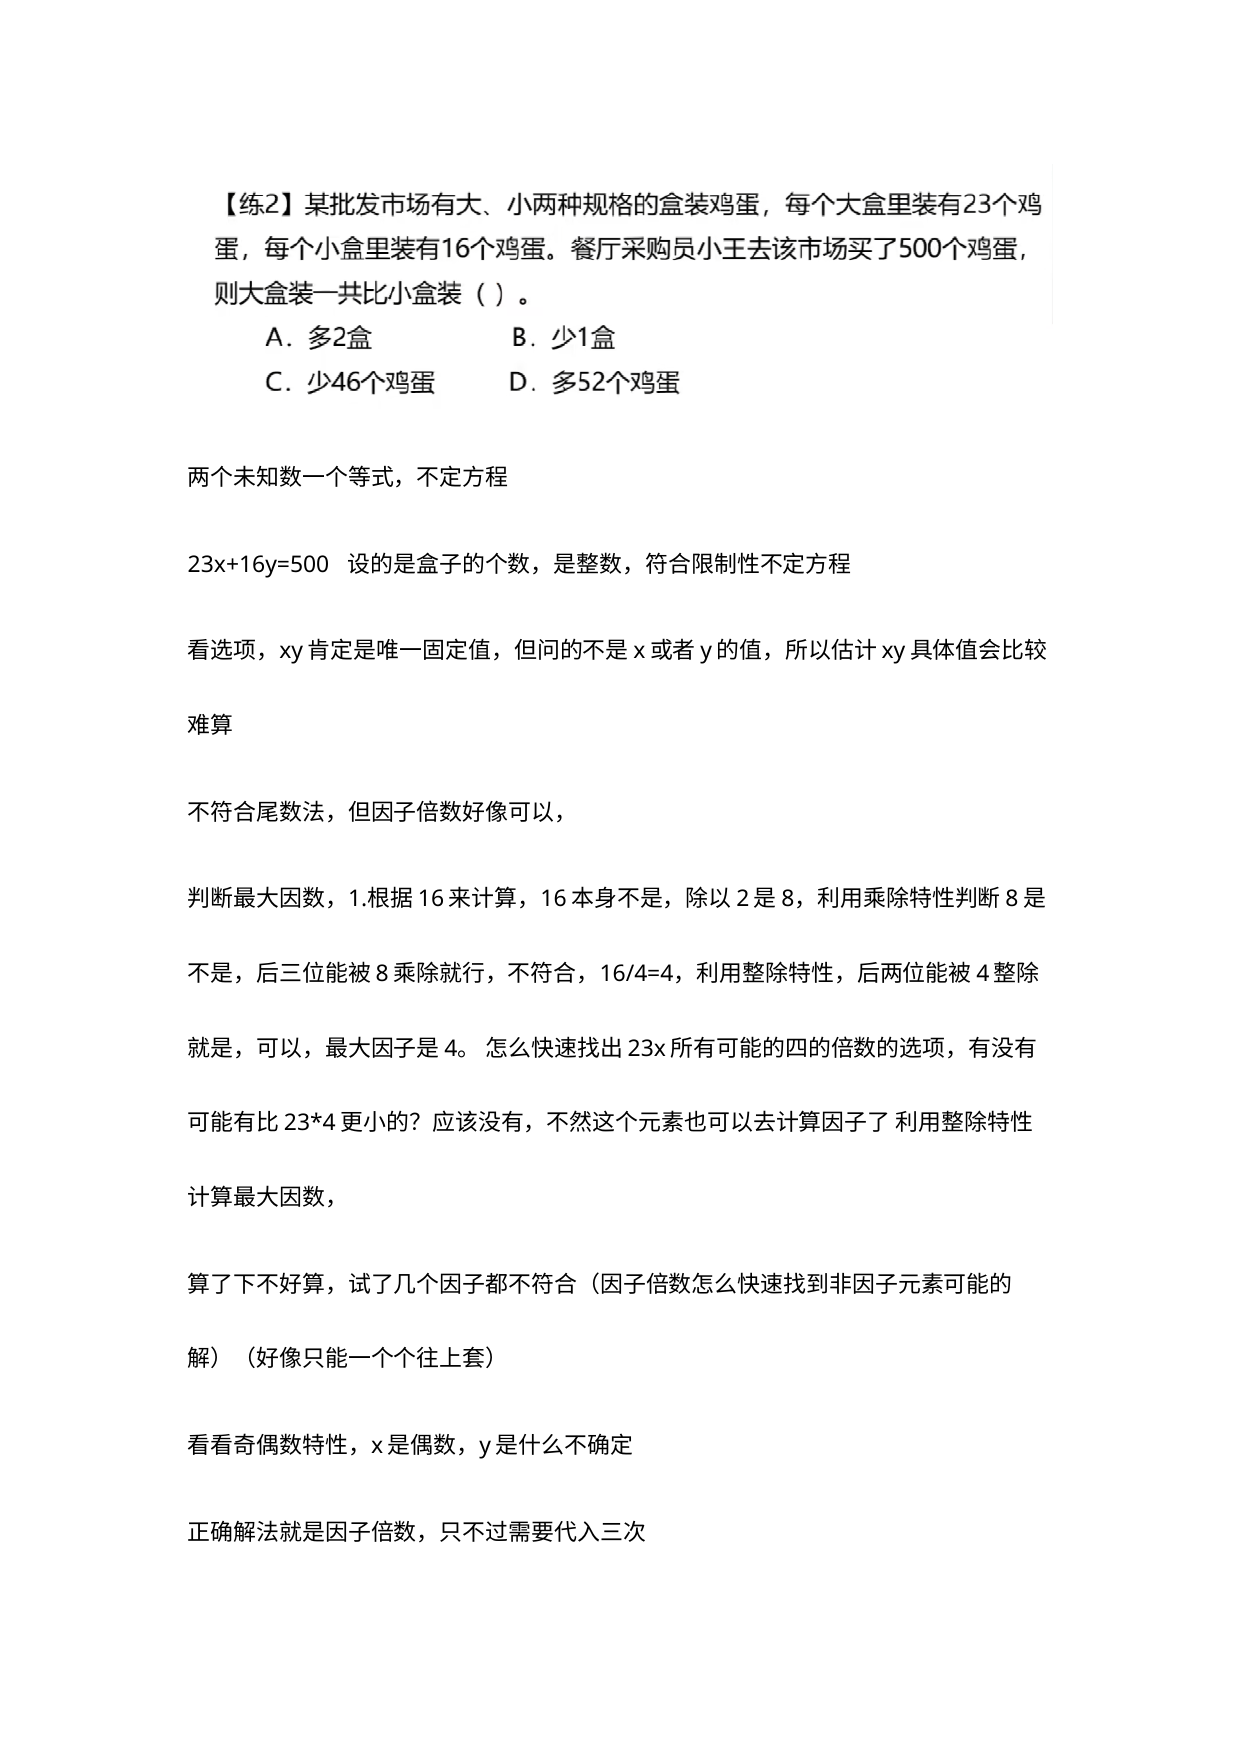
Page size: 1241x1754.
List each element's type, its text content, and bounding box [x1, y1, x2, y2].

picture [187, 164, 1053, 420]
text 看看奇偶数特性，x是偶数，y是什么不确定 [187, 1411, 1053, 1476]
text 不符合尾数法，但因子倍数好像可以， [187, 778, 1053, 843]
text 看选项，xy肯定是唯一固定值，但问的不是x或者y的值，所以估计xy具体值会比较难算 [187, 617, 1053, 756]
text 23x+16y=500 设的是盒子的个数，是整数，符合限制性不定方程 [187, 530, 1053, 595]
text 判断最大因数，1.根据16来计算，16本身不是，除以2是8，利用乘除特性判断8是不是，后三位能被8乘除就行，不符合，16/4=4，利用整除特性，后两位能被4整除就是，可以，最大因子是4。 怎么快速找出23x所有可能的四的倍数的选项，有没有可能有比23*4更小的？应该没有，不然这个元素也可以去计算因子了 利用整除特性计算最大因数， [187, 864, 1053, 1228]
text 两个未知数一个等式，不定方程 [187, 443, 1053, 508]
text 正确解法就是因子倍数，只不过需要代入三次 [187, 1498, 1053, 1563]
text 算了下不好算，试了几个因子都不符合（因子倍数怎么快速找到非因子元素可能的解）（好像只能一个个往上套） [187, 1250, 1053, 1389]
